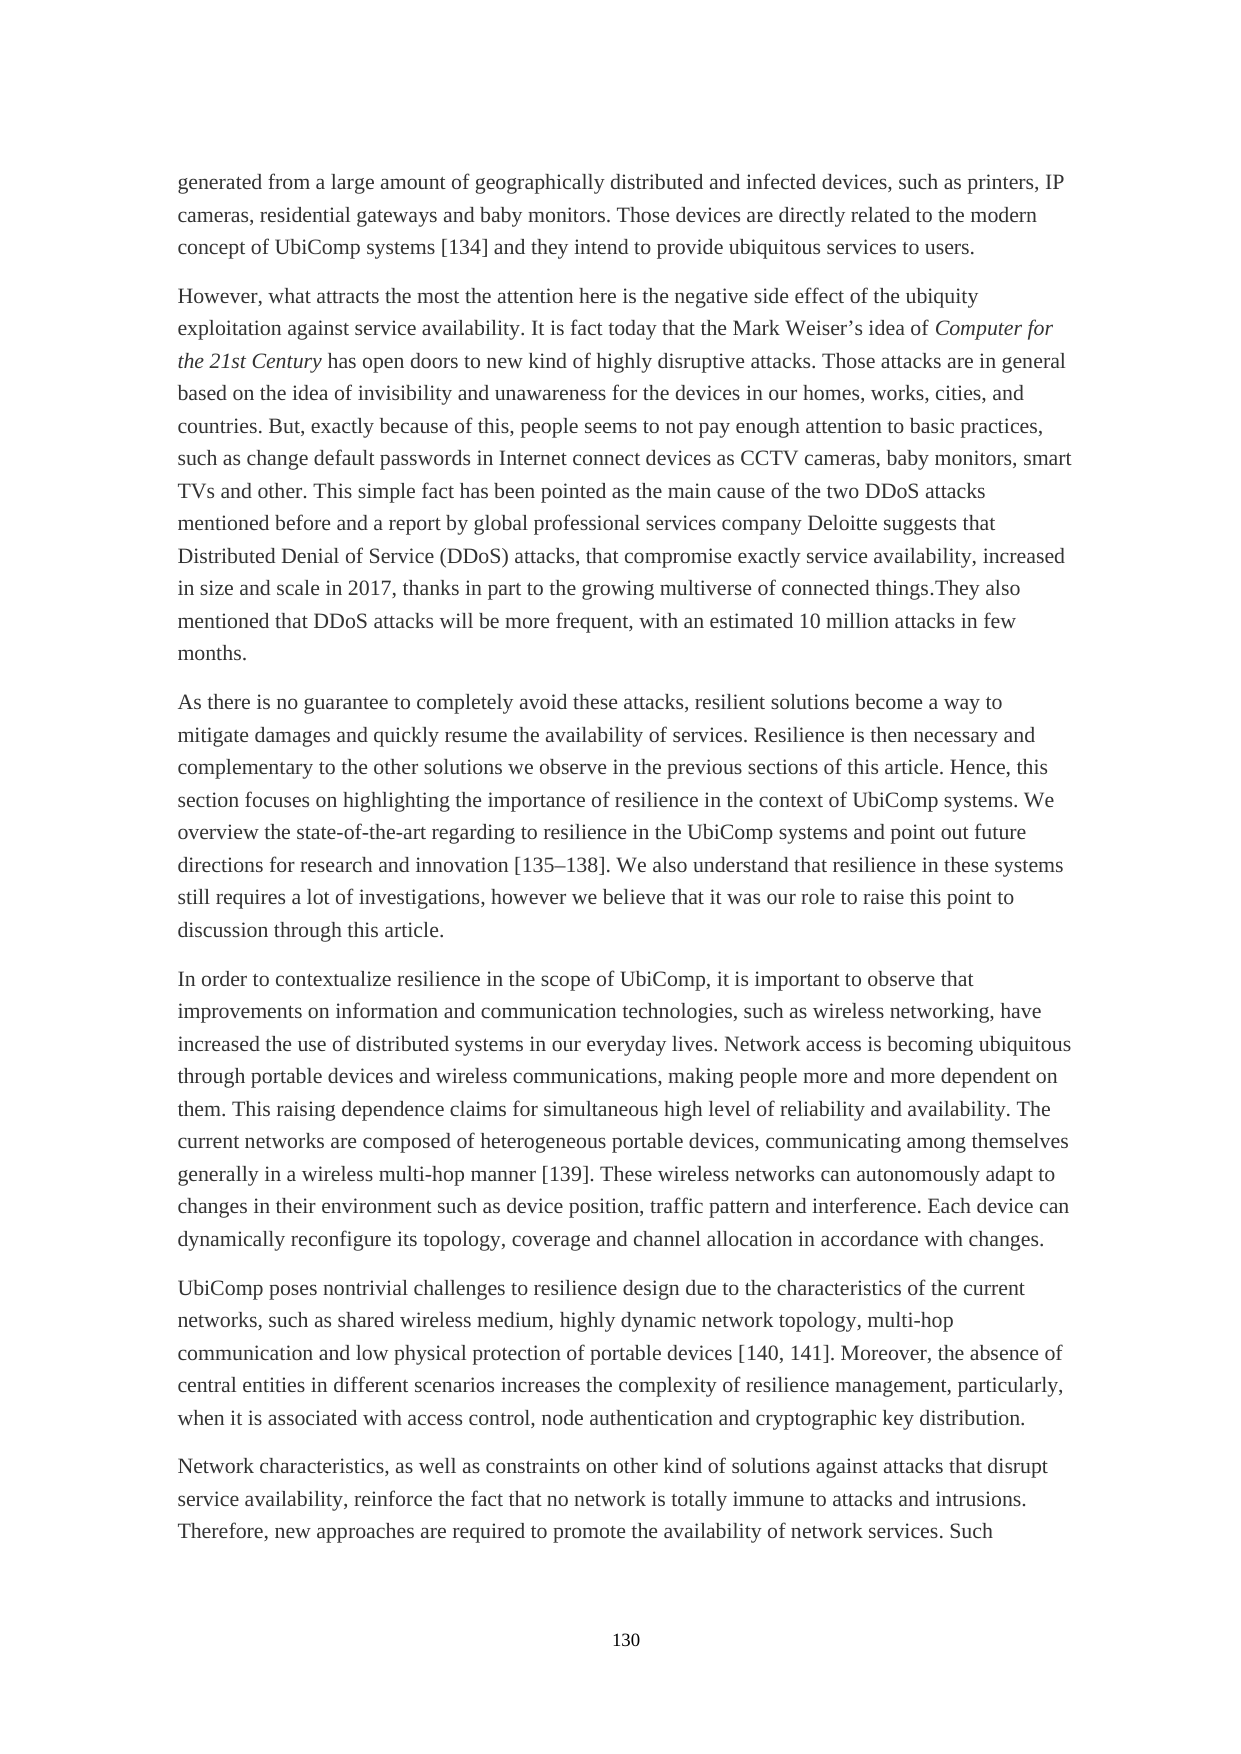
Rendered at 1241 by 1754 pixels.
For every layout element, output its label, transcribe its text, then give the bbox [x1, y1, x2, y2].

text However, what attracts the most the attention here is the negative side effect of the ubiquity exploitation against service availability. It is fact today that the Mark Weiser’s idea of Computer for the 21st Century has open doors to new kind of highly disruptive attacks. Those attacks are in general based on the idea of invisibility and unawareness for the devices in our homes, works, cities, and countries. But, exactly because of this, people seems to not pay enough attention to basic practices, such as change default passwords in Internet connect devices as CCTV cameras, baby monitors, smart TVs and other. This simple fact has been pointed as the main cause of the two DDoS attacks mentioned before and a report by global professional services company Deloitte suggests that Distributed Denial of Service (DDoS) attacks, that compromise exactly service availability, increased in size and scale in 2017, thanks in part to the growing multiverse of connected things.They also mentioned that DDoS attacks will be more frequent, with an estimated 10 million attacks in few months. [177, 279, 1075, 669]
text As there is no guarantee to completely avoid these attacks, resilient solutions become a way to mitigate damages and quickly resume the availability of services. Resilience is then necessary and complementary to the other solutions we observe in the previous sections of this article. Hence, this section focuses on highlighting the importance of resilience in the context of UbiComp systems. We overview the state-of-the-art regarding to resilience in the UbiComp systems and point out future directions for research and innovation [135–138]. We also understand that resilience in these systems still requires a lot of investigations, however we believe that it was our role to raise this point to discussion through this article. [177, 686, 1075, 946]
text In order to contextualize resilience in the scope of UbiComp, it is important to observe that improvements on information and communication technologies, such as wireless networking, have increased the use of distributed systems in our everyday lives. Network access is becoming ubiquitous through portable devices and wireless communications, making people more and more dependent on them. This raising dependence claims for simultaneous high level of reliability and availability. The current networks are composed of heterogeneous portable devices, communicating among themselves generally in a wireless multi-hop manner [139]. These wireless networks can autonomously adapt to changes in their environment such as device position, traffic pattern and interference. Each device can dynamically reconfigure its topology, coverage and channel allocation in accordance with changes. [177, 962, 1075, 1254]
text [177, 165, 1075, 263]
text UbiComp poses nontrivial challenges to resilience design due to the characteristics of the current networks, such as shared wireless medium, highly dynamic network topology, multi-hop communication and low physical protection of portable devices [140, 141]. Moreover, the absence of central entities in different scenarios increases the complexity of resilience management, particularly, when it is associated with access control, node authentication and cryptographic key distribution. [177, 1271, 1075, 1433]
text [177, 1450, 1075, 1547]
